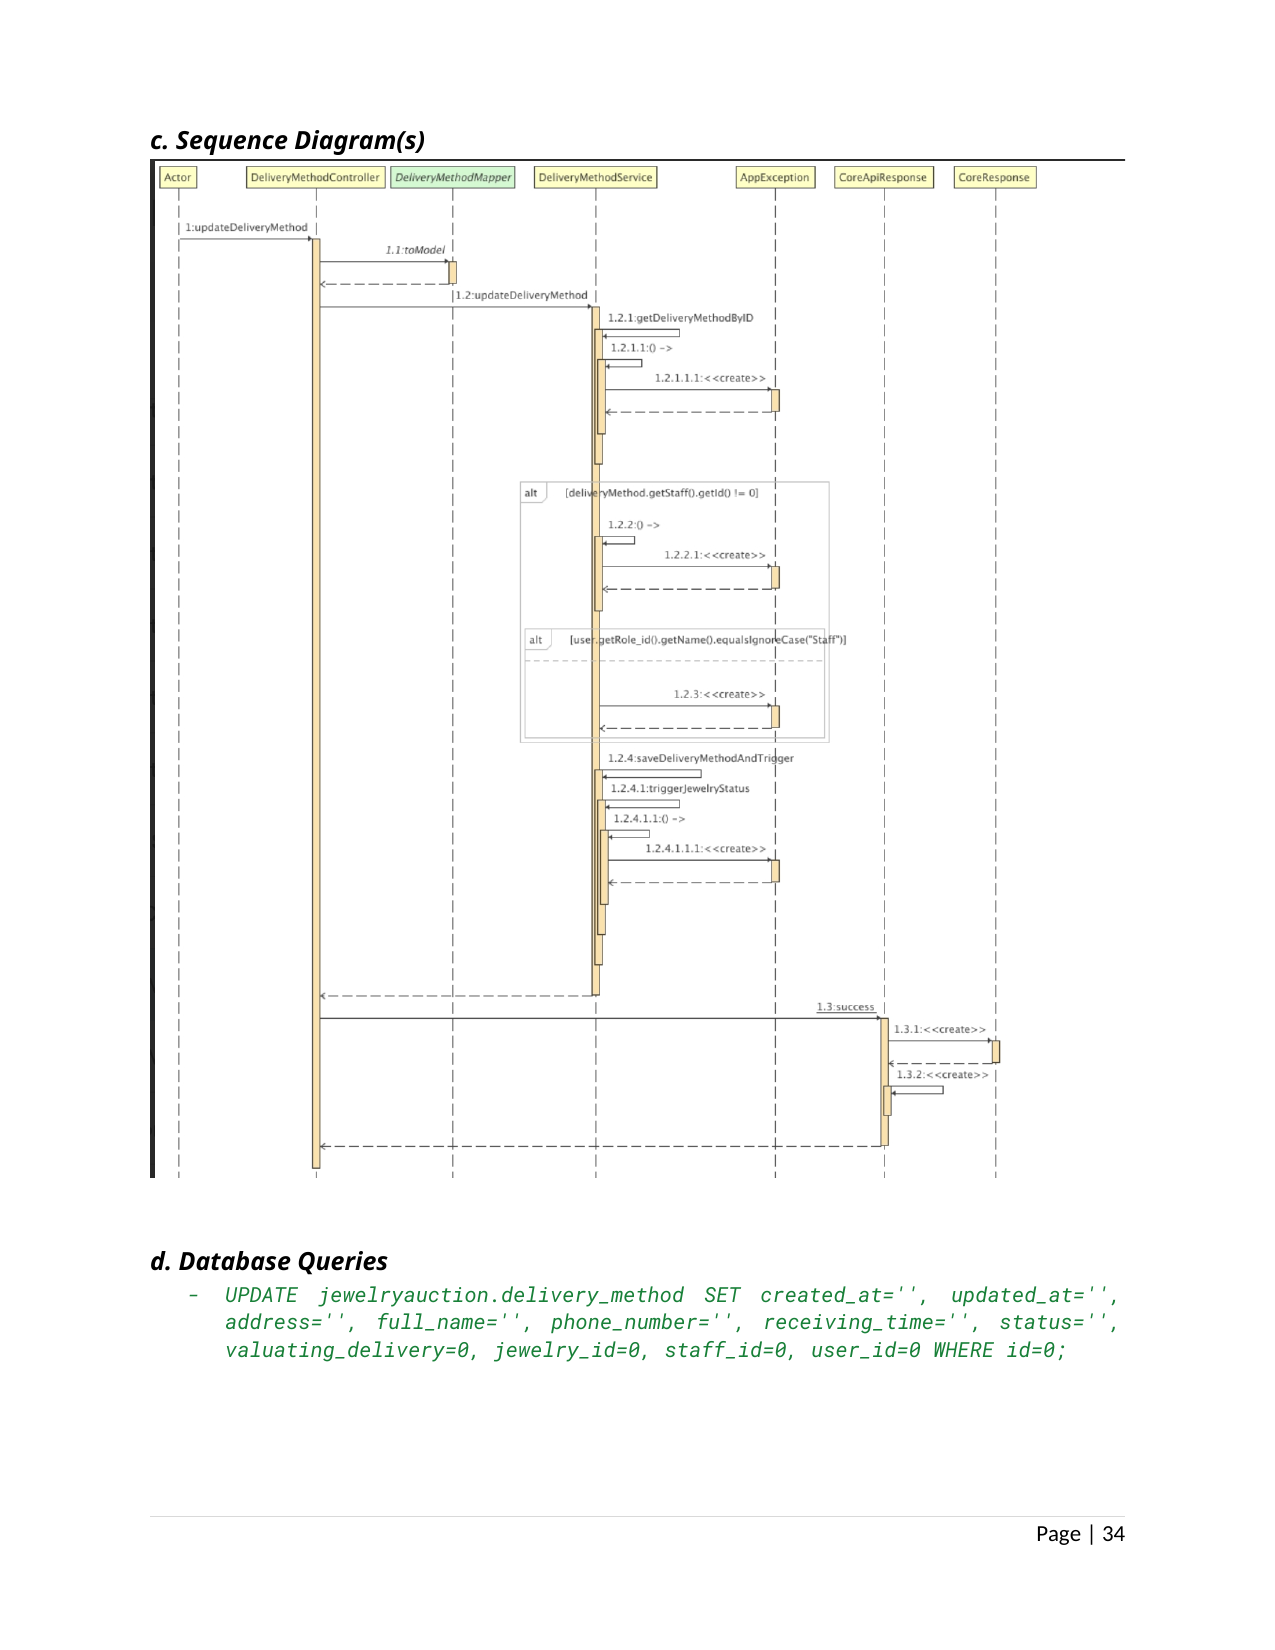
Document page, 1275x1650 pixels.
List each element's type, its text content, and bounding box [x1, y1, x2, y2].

picture [150, 159, 1125, 1178]
subtitle c. Sequence Diagram(s) [150, 122, 1125, 156]
subtitle d. Database Queries [150, 1243, 1125, 1278]
list UPDATE jewelryauction.delivery_method SET created_at='', updated_at='', address='', full_name='', phone_number='', receiving_time='', status='', valuating_delivery=0, jewelry_id=0, staff_id=0, user_id=0 WHERE id=0; [187, 1280, 1125, 1363]
